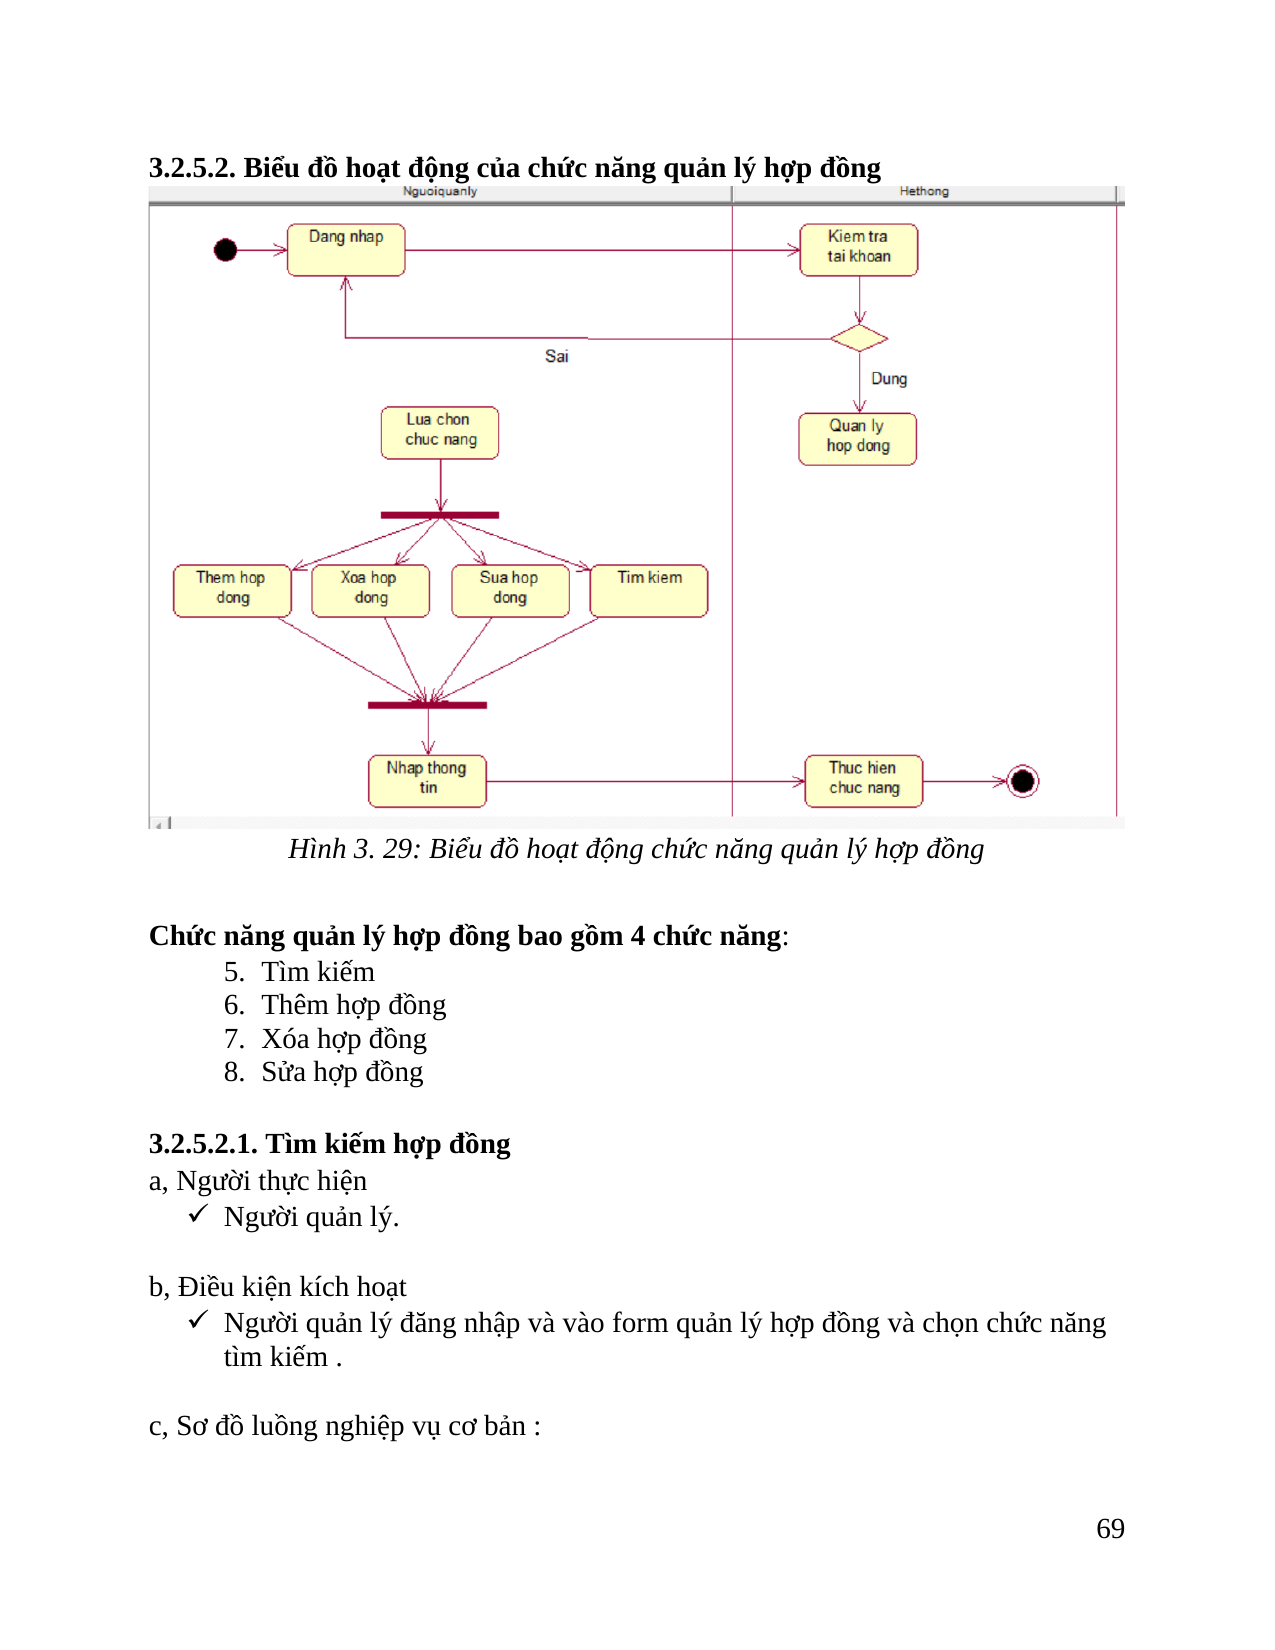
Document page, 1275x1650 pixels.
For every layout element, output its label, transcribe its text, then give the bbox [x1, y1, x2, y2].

text b, Điều kiện kích hoạt [148, 1269, 1125, 1303]
picture [148, 186, 1125, 829]
list Xóa hợp đồng [223, 1021, 1125, 1054]
text c, Sơ đồ luồng nghiệp vụ cơ bản : [148, 1408, 1125, 1442]
text Hình 3. 29: Biểu đồ hoạt động chức năng quản lý hợp đồng [150, 831, 1125, 865]
list Tìm kiếm [223, 954, 1125, 987]
list Thêm hợp đồng [223, 987, 1125, 1021]
text Chức năng quản lý hợp đồng bao gồm 4 chức năng: [148, 918, 1125, 951]
list Người quản lý đăng nhập và vào form quản lý hợp đồng và chọn chức năng tìm kiếm . [186, 1305, 1125, 1372]
text 3.2.5.2.1. Tìm kiếm hợp đồng [148, 1126, 1125, 1159]
text a, Người thực hiện [148, 1163, 1125, 1197]
list Sửa hợp đồng [223, 1054, 1125, 1088]
list Người quản lý. [186, 1199, 1125, 1233]
text 3.2.5.2. Biểu đồ hoạt động của chức năng quản lý hợp đồng [148, 150, 1125, 183]
